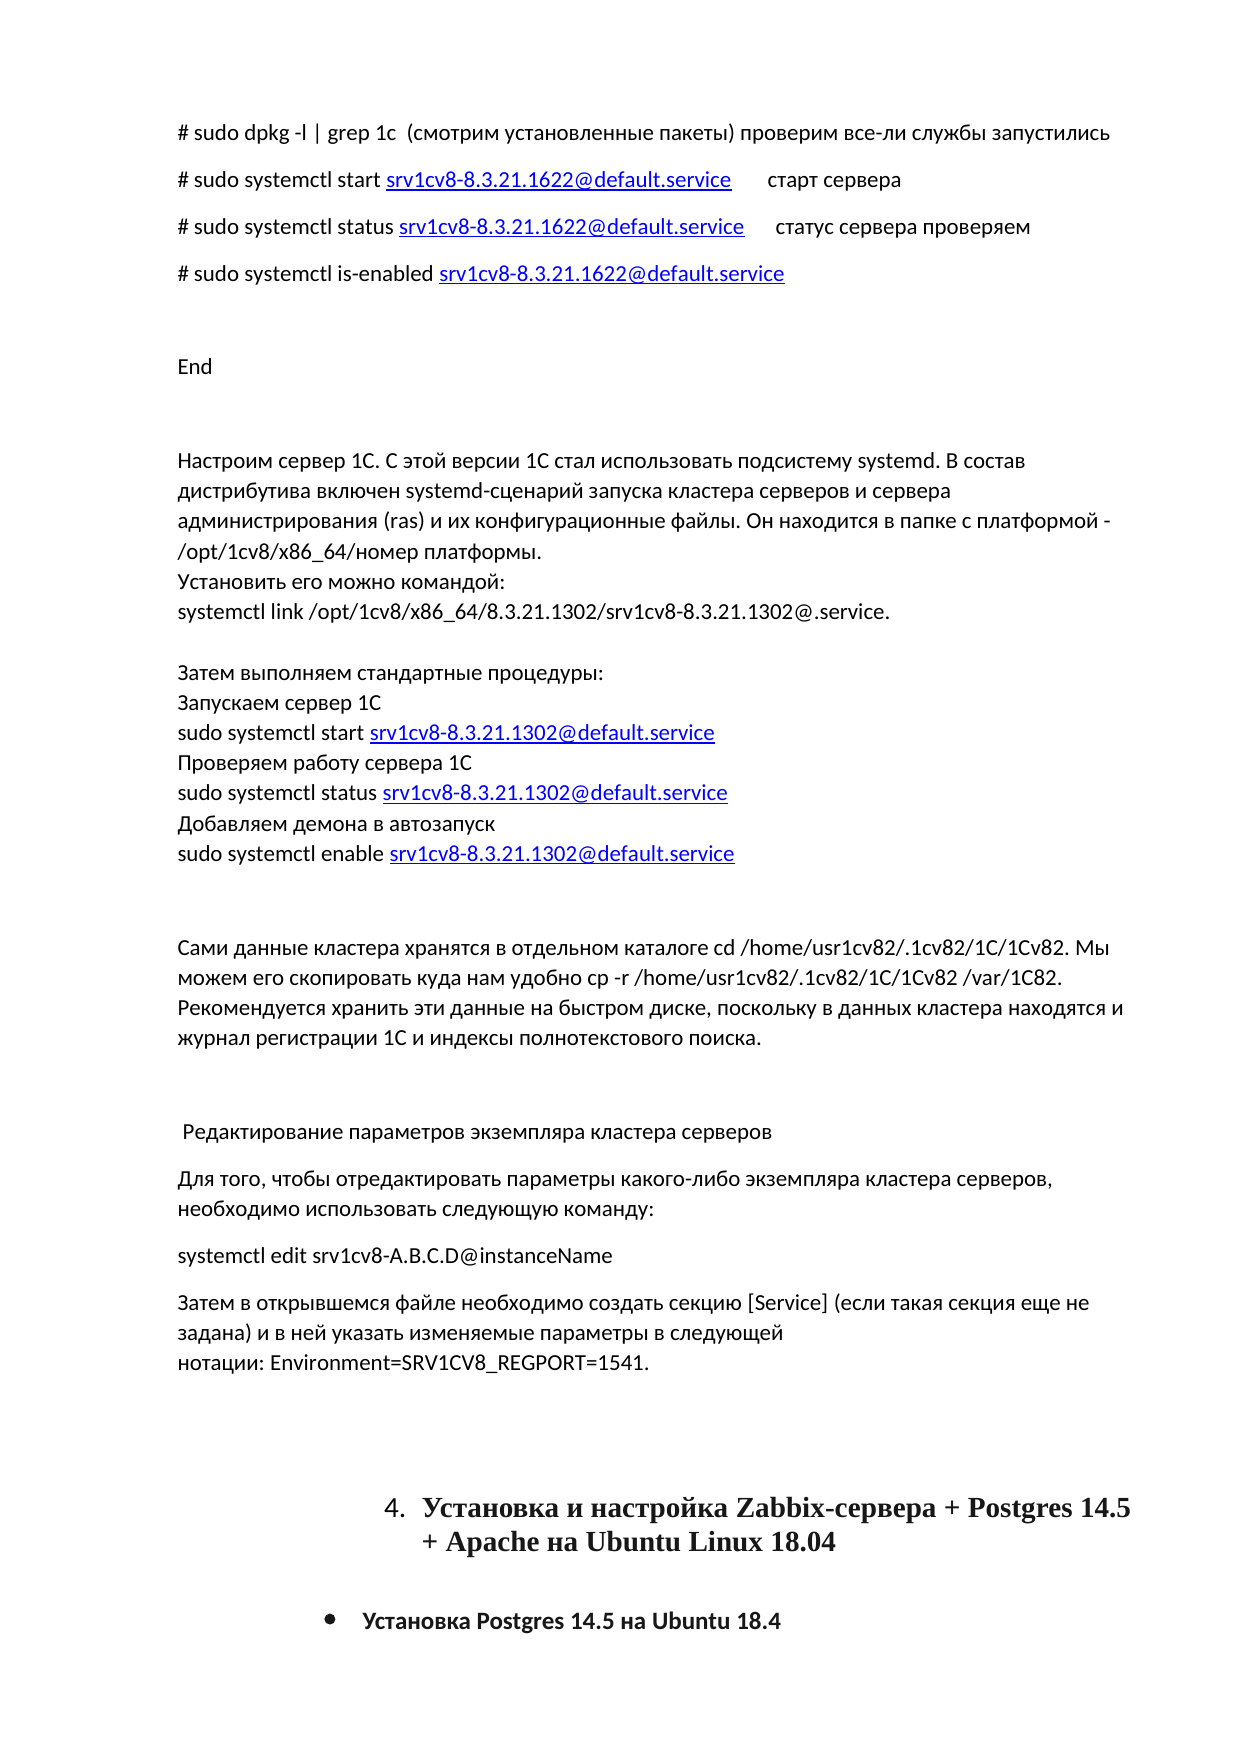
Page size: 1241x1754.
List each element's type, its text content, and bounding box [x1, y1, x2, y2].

text Затем в открывшемся файле необходимо создать секцию [Service] (если такая секция еще не задана) и в ней указать изменяемые параметры в следующей нотации: Environment=SRV1CV8_REGPORT=1541. [177, 1288, 1152, 1376]
text Для того, чтобы отредактировать параметры какого-либо экземпляра кластера серверов, необходимо использовать следующую команду: [177, 1164, 1152, 1222]
list Установка Postgres 14.5 на Ubuntu 18.4 [325, 1605, 1152, 1636]
list Установка и настройка Zabbix-сервера + Postgres 14.5 + Apache на Ubuntu Linux 18.04 [384, 1489, 1152, 1558]
text # sudo systemctl is-enabled srv1cv8-8.3.21.1622@default.service [177, 259, 1152, 287]
text # sudo dpkg -l | grep 1c (смотрим установленные пакеты) проверим все-ли службы запустились [177, 118, 1152, 146]
text systemctl edit srv1cv8-A.B.C.D@instanceName [177, 1241, 1152, 1269]
text Настроим сервер 1С. С этой версии 1С стал использовать подсистему systemd. В состав дистрибутива включен systemd-сценарий запуска кластера серверов и сервера администрирования (ras) и их конфигурационные файлы. Он находится в папке с платформой - /opt/1cv8/x86_64/номер платформы. Установить его можно командой: systemctl link /opt/1cv8/x86_64/8.3.21.1302/srv1cv8-8.3.21.1302@.service. Затем выполняем стандартные процедуры: Запускаем сервер 1С sudo systemctl start srv1cv8-8.3.21.1302@default.service Проверяем работу сервера 1С sudo systemctl status srv1cv8-8.3.21.1302@default.service Добавляем демона в автозапуск sudo systemctl enable srv1cv8-8.3.21.1302@default.service [177, 446, 1152, 867]
text End [177, 352, 1152, 381]
text Сами данные кластера хранятся в отдельном каталоге cd /home/usr1cv82/.1cv82/1C/1Cv82. Мы можем его скопировать куда нам удобно cp -r /home/usr1cv82/.1cv82/1C/1Cv82 /var/1C82. Рекомендуется хранить эти данные на быстром диске, поскольку в данных кластера находятся и журнал регистрации 1С и индексы полнотекстового поиска. [177, 933, 1152, 1051]
text Редактирование параметров экземпляра кластера серверов [177, 1117, 1152, 1145]
text # sudo systemctl status srv1cv8-8.3.21.1622@default.service статус сервера проверяем [177, 212, 1152, 240]
text # sudo systemctl start srv1cv8-8.3.21.1622@default.service старт сервера [177, 165, 1152, 193]
